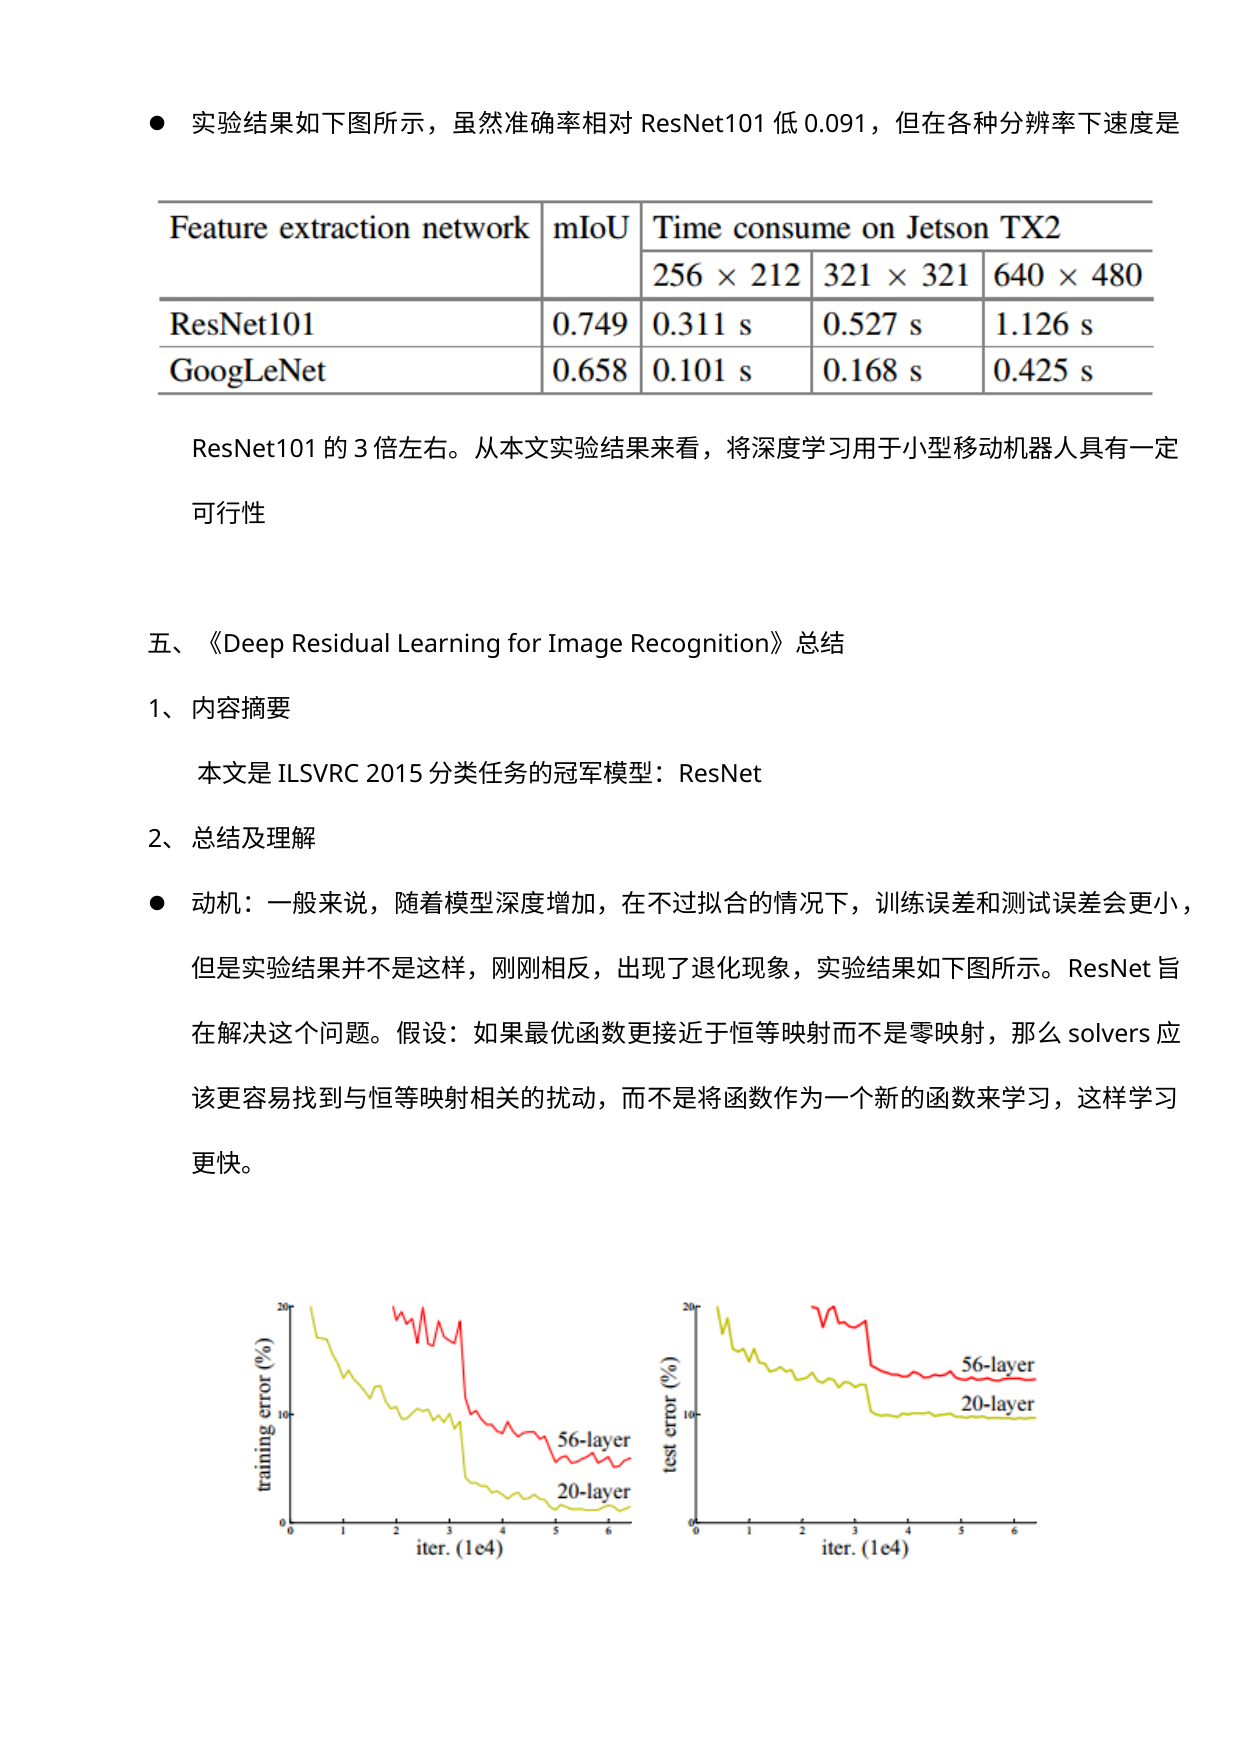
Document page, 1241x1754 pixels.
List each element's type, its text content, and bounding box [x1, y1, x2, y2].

text 本文是ILSVRC 2015分类任务的冠军模型：ResNet [148, 739, 1181, 804]
list 实验结果如下图所示，虽然准确率相对ResNet101低0.091，但在各种分辨率下速度是ResNet101的3倍左右。从本文实验结果来看，将深度学习用于小型移动机器人具有一定可行性 [148, 405, 1181, 544]
picture [147, 188, 1182, 405]
list 动机：一般来说，随着模型深度增加，在不过拟合的情况下，训练误差和测试误差会更小，但是实验结果并不是这样，刚刚相反，出现了退化现象，实验结果如下图所示。ResNet旨在解决这个问题。假设：如果最优函数更接近于恒等映射而不是零映射，那么solvers应该更容易找到与恒等映射相关的扰动，而不是将函数作为一个新的函数来学习，这样学习更快。 [148, 869, 1181, 1194]
list 总结及理解 [148, 804, 1181, 869]
list 内容摘要 [148, 674, 1181, 739]
picture [241, 1292, 1084, 1569]
list 《Deep Residual Learning for Image Recognition》总结 [148, 609, 1181, 674]
list 实验结果如下图所示，虽然准确率相对ResNet101低0.091，但在各种分辨率下速度是ResNet101的3倍左右。从本文实验结果来看，将深度学习用于小型移动机器人具有一定可行性 [148, 89, 1181, 188]
